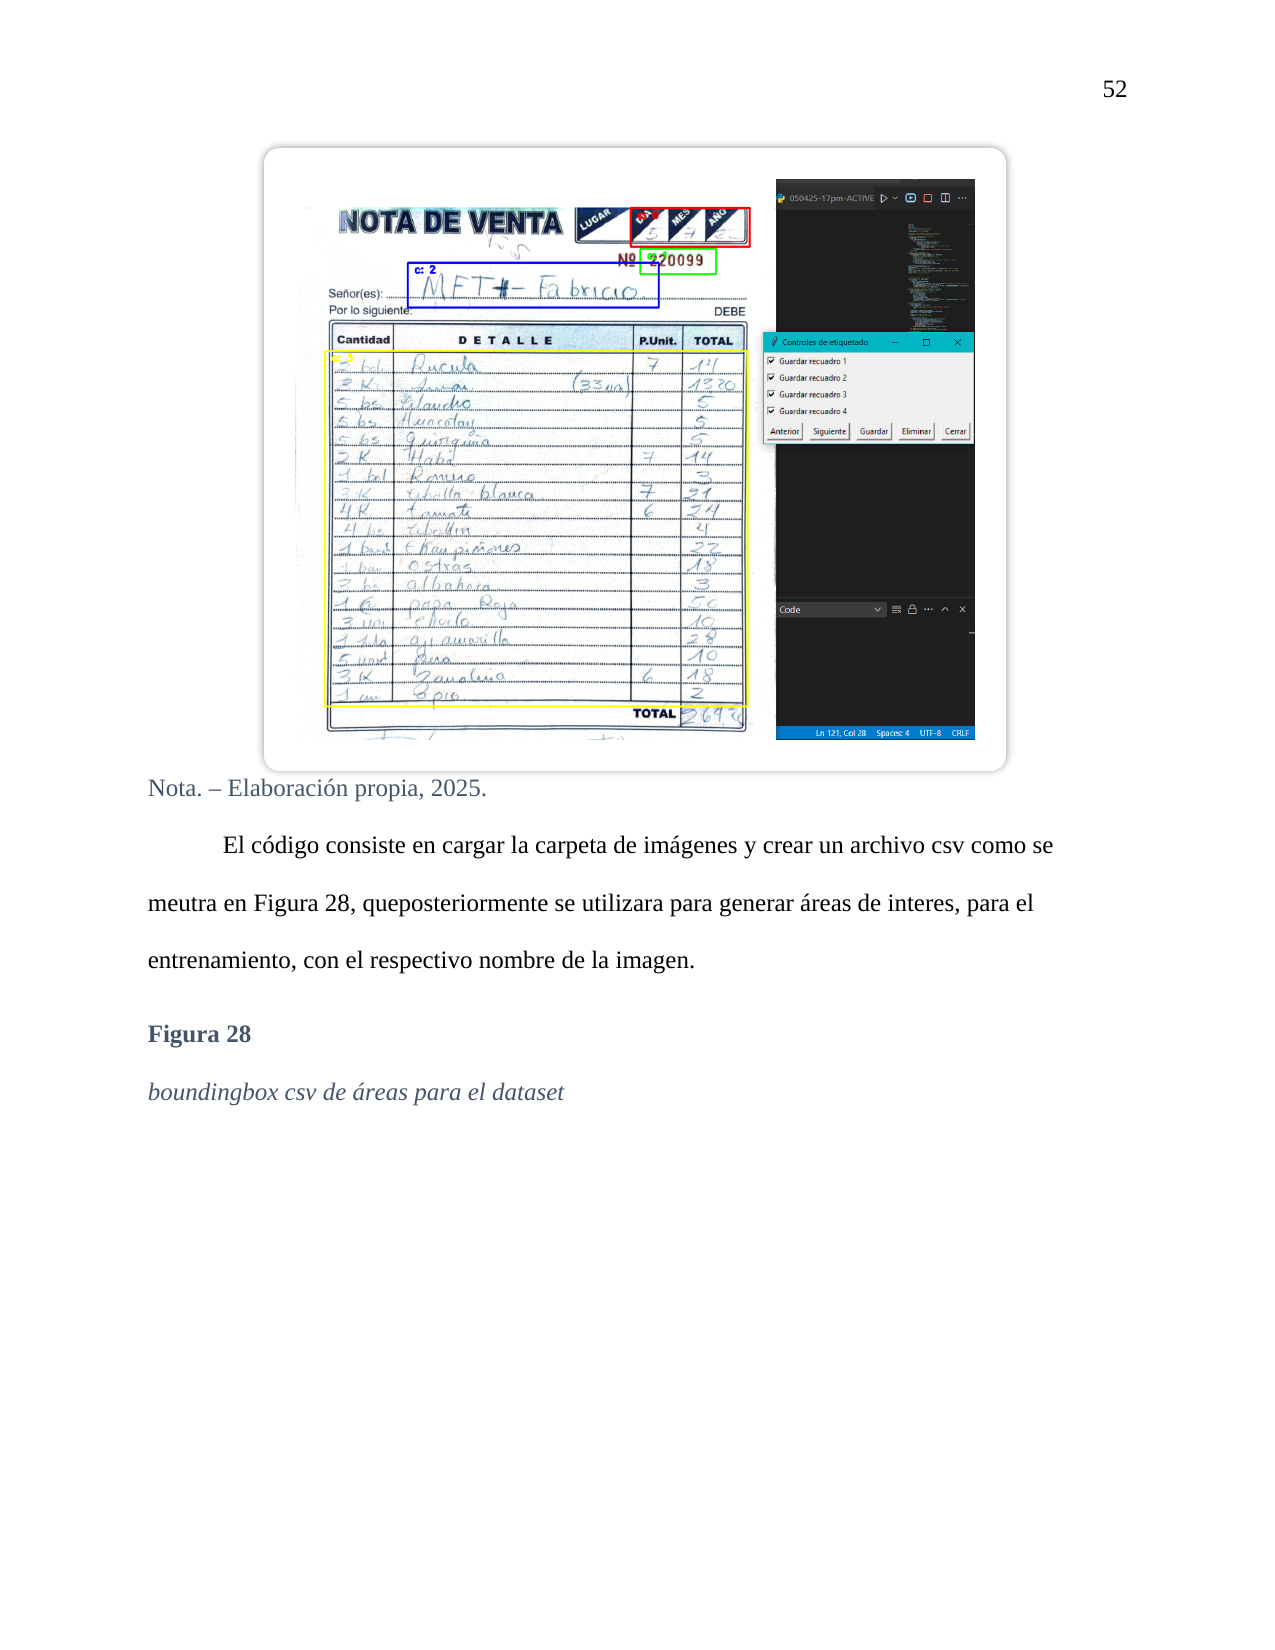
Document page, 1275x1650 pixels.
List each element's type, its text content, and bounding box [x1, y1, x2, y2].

text Nota. – Elaboración propia, 2025. [148, 773, 1127, 802]
text Figura 28 boundingbox csv de áreas para el dataset [148, 1019, 1127, 1106]
text El código consiste en cargar la carpeta de imágenes y crear un archivo csv como se meutra en Figura 28, queposteriormente se utilizara para generar áreas de interes, para el entrenamiento, con el respectivo nombre de la imagen. [148, 830, 1127, 974]
picture [295, 179, 975, 740]
